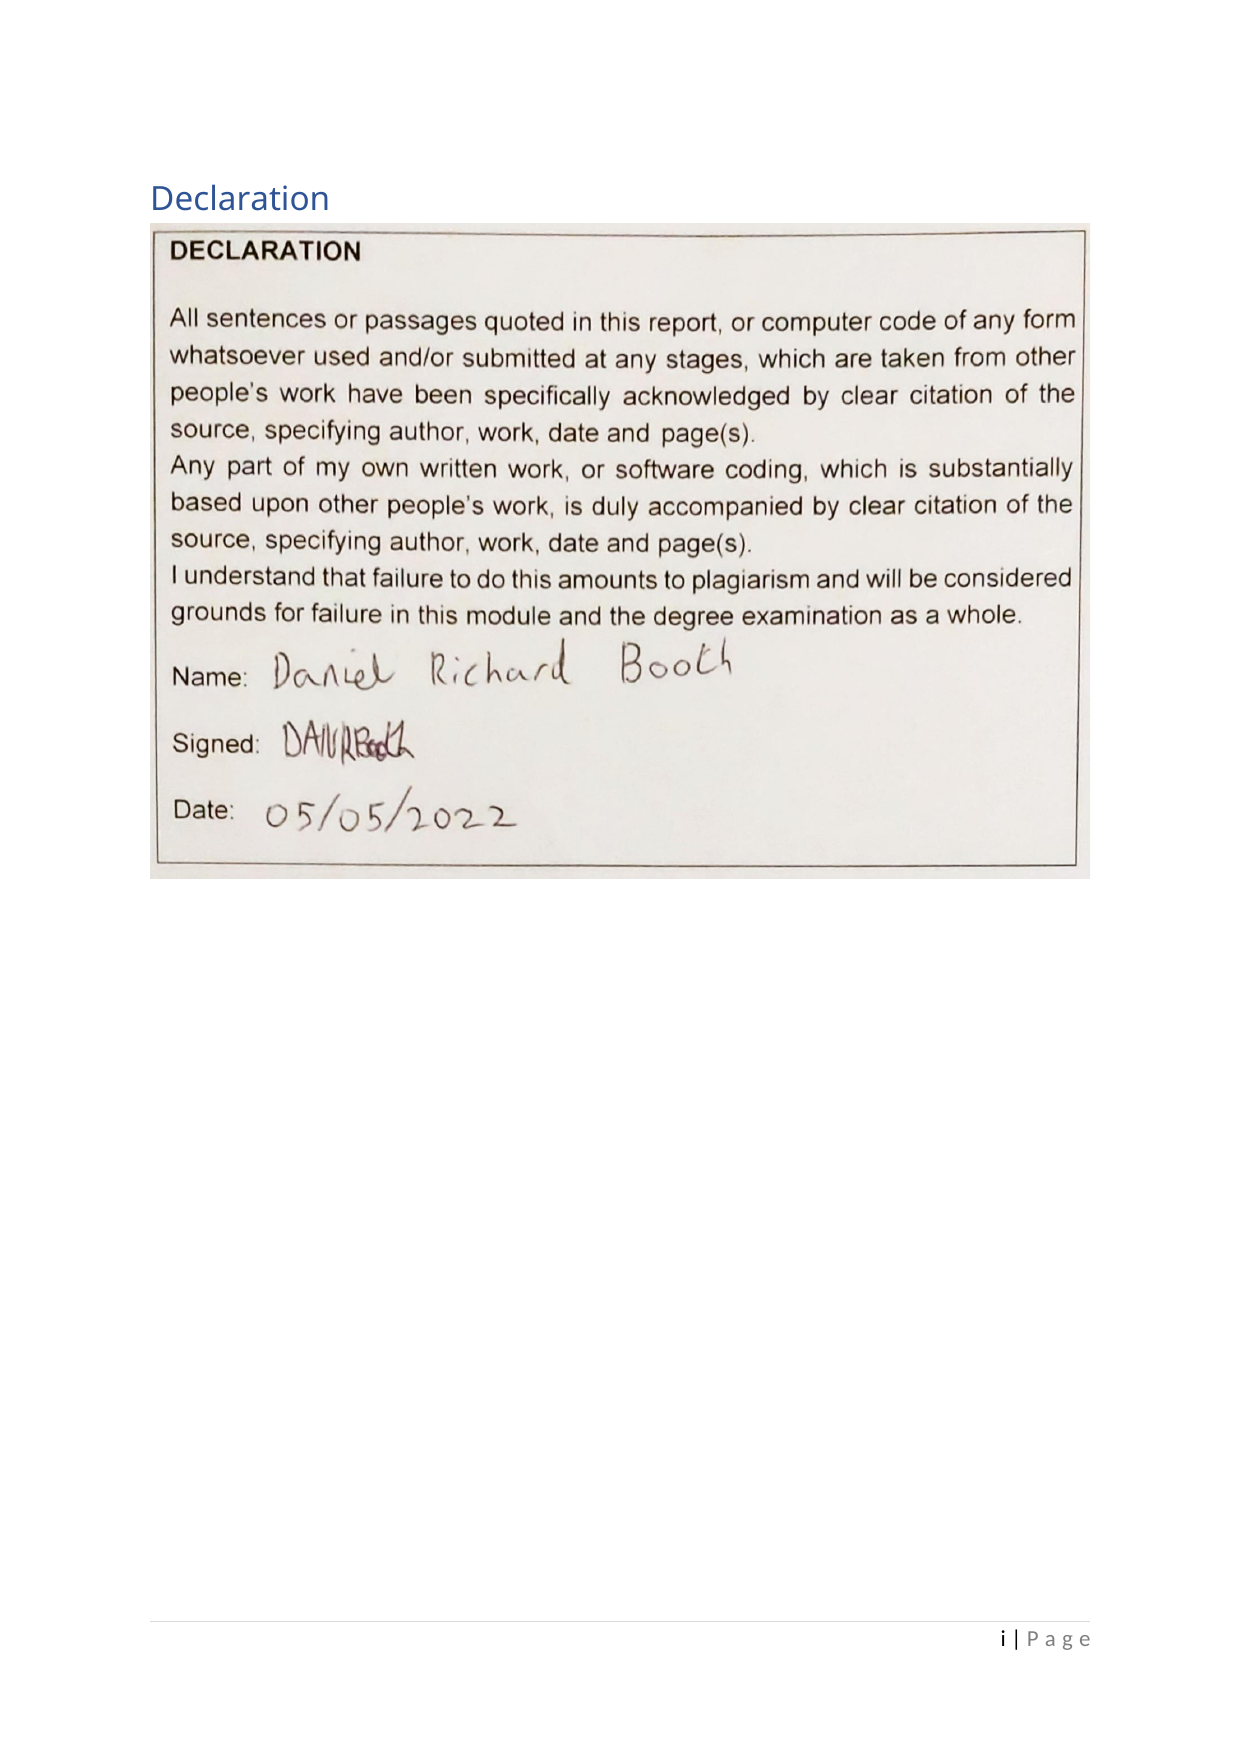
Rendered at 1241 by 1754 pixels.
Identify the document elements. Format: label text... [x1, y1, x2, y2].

picture [150, 223, 1091, 879]
subtitle Declaration [150, 175, 1090, 220]
